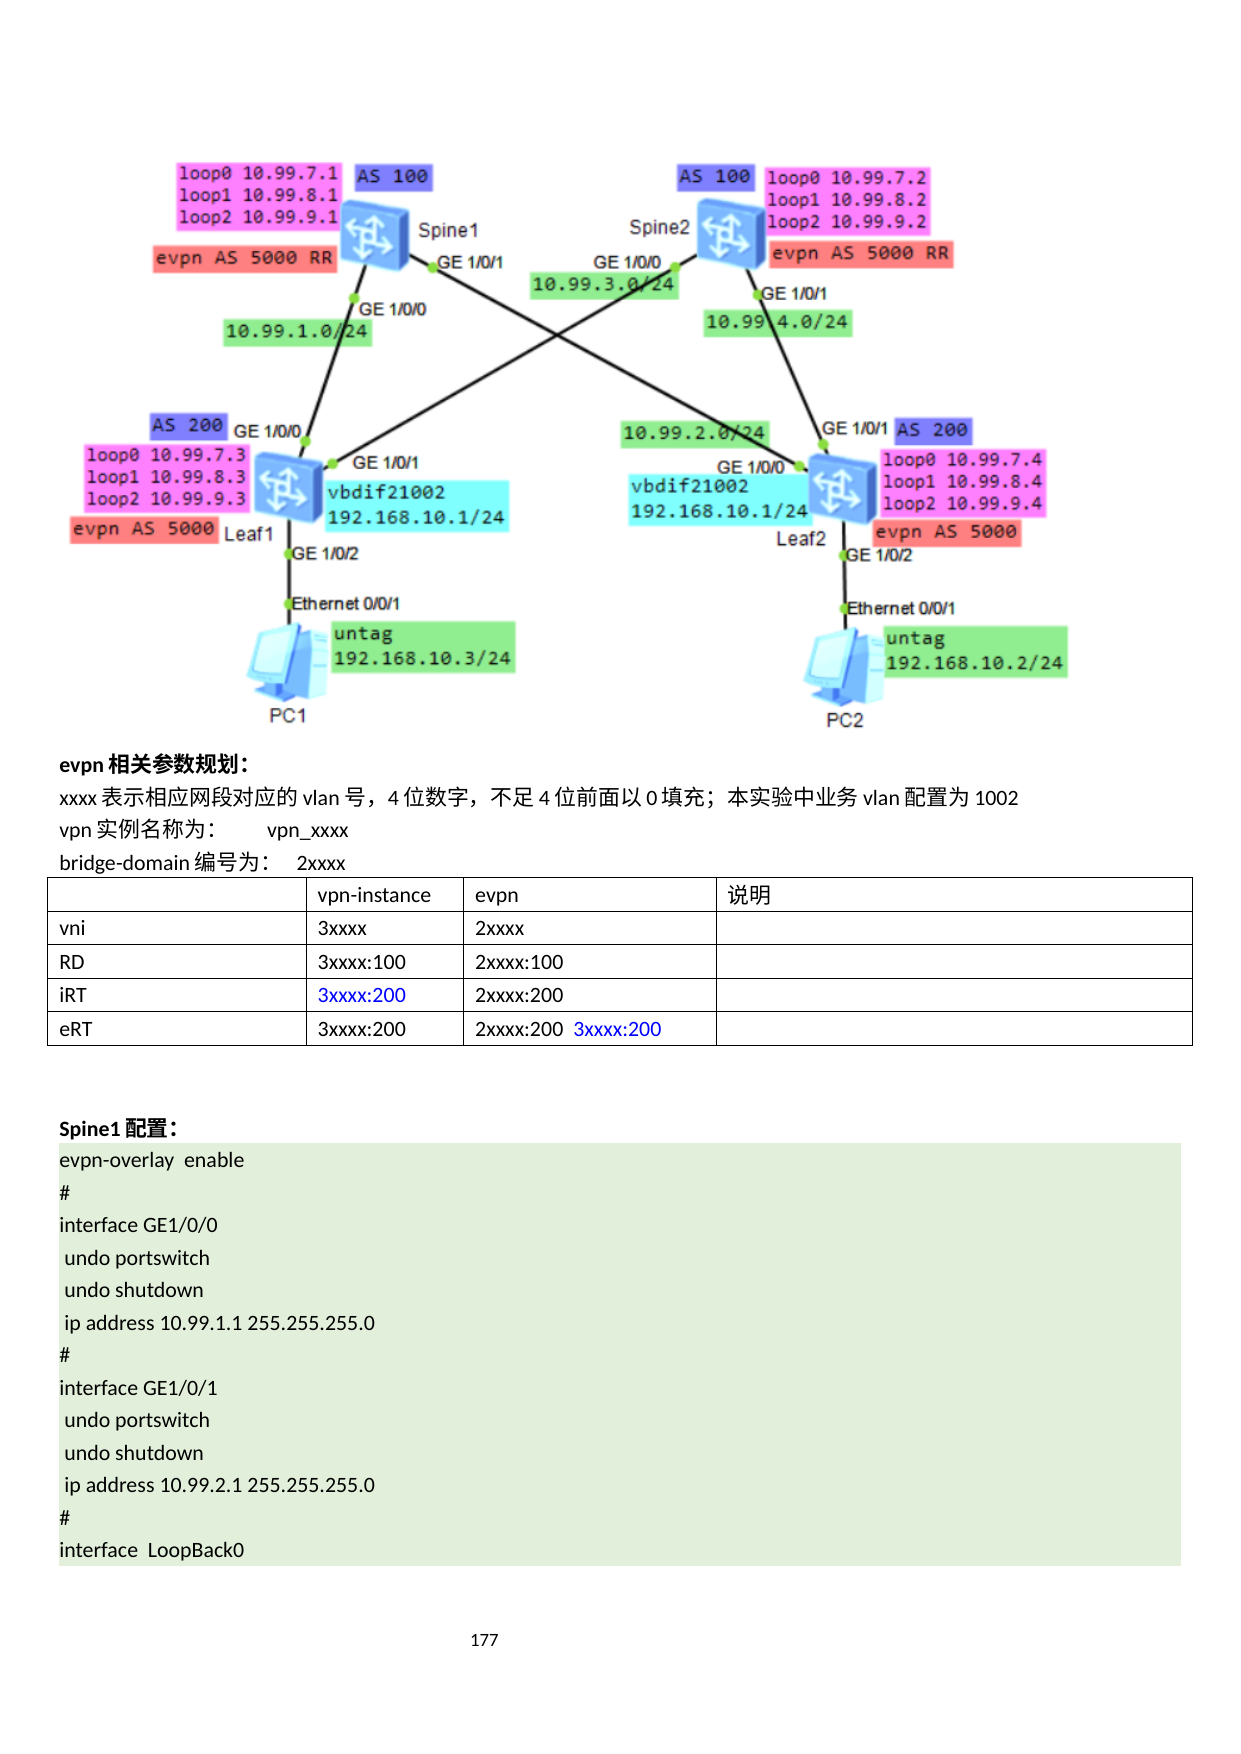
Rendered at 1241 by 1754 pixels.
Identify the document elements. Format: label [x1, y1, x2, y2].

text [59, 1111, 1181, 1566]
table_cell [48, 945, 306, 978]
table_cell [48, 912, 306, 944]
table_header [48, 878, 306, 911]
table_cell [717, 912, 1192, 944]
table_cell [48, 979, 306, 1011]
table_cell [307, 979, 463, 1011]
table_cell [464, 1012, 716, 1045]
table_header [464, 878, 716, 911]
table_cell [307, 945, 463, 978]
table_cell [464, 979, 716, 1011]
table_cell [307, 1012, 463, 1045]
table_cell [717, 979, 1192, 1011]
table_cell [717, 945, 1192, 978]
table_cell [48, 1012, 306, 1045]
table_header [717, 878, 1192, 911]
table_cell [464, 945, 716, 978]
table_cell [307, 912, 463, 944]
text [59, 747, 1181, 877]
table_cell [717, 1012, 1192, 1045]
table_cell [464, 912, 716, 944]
picture [59, 162, 1079, 732]
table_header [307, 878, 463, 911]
